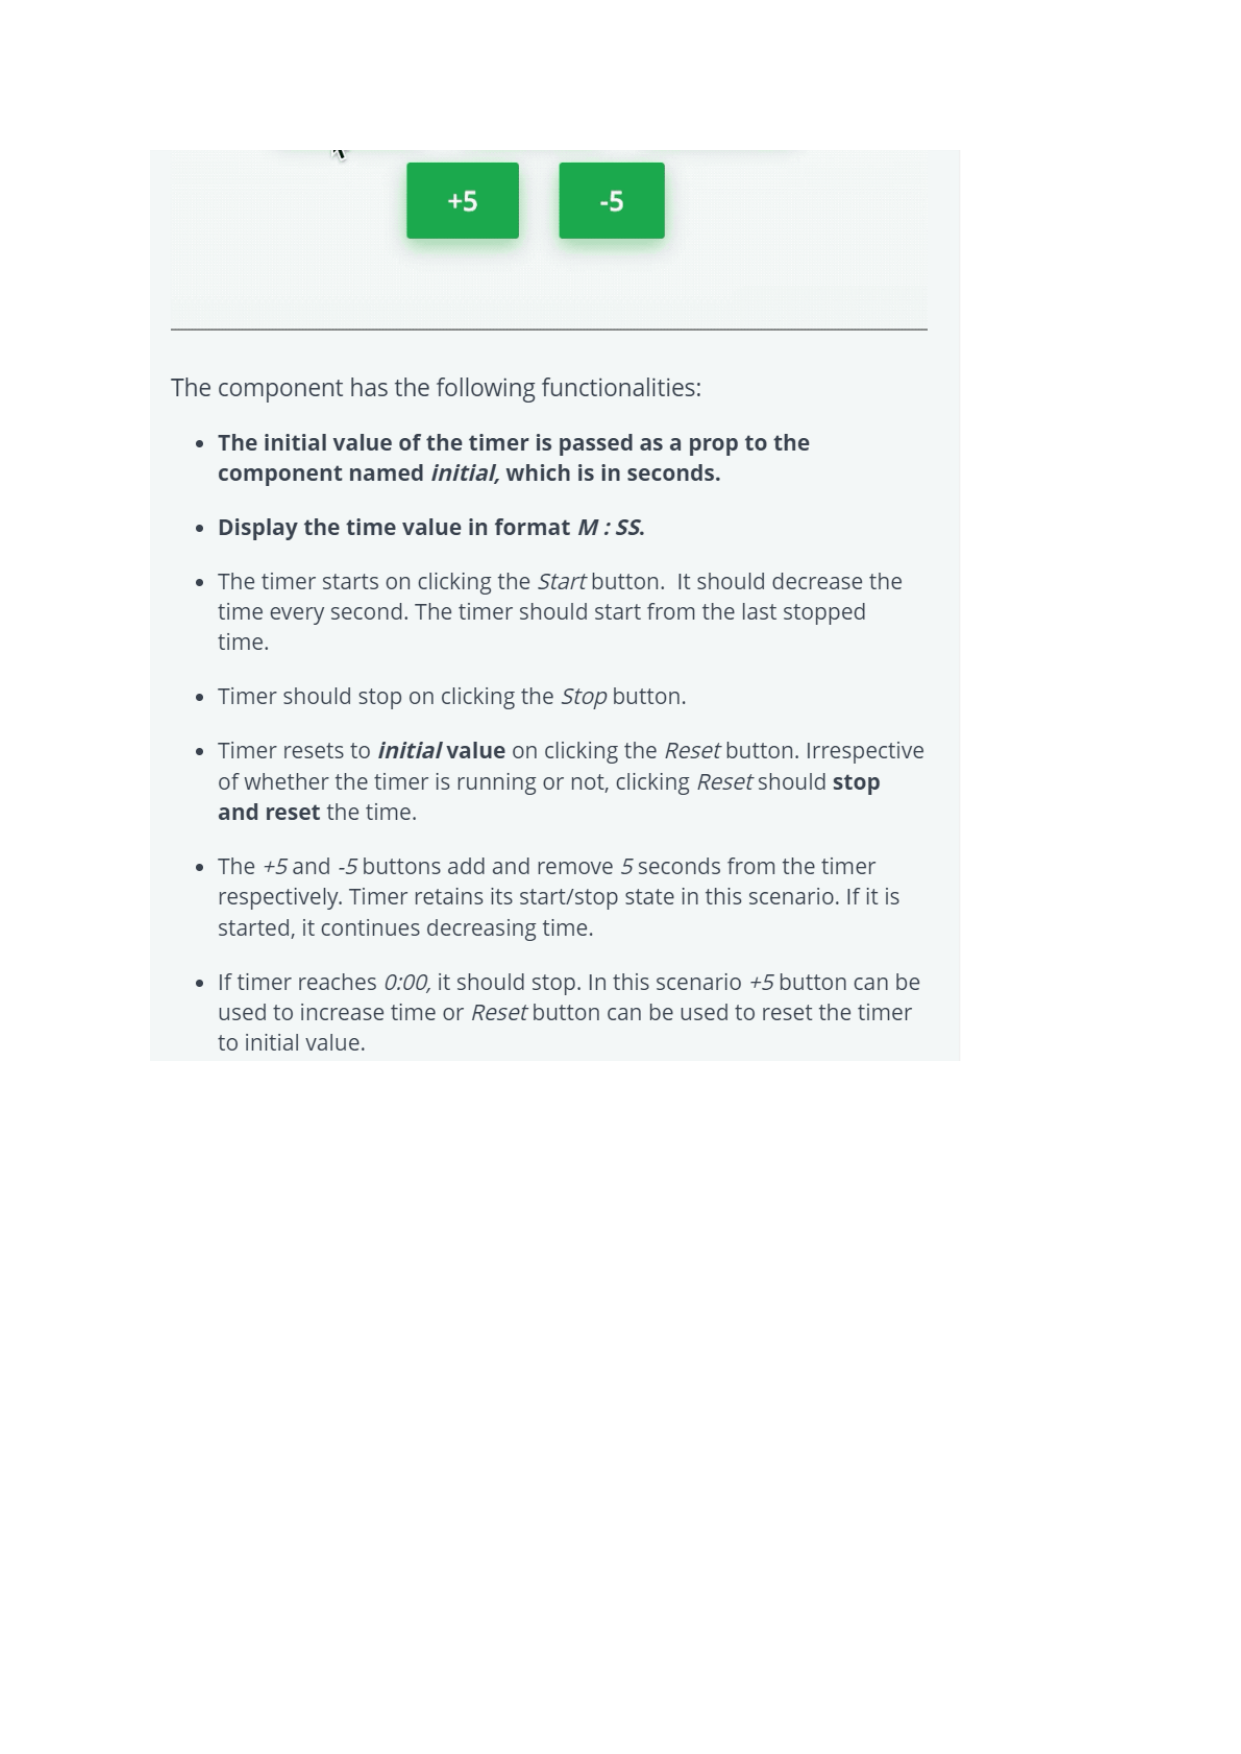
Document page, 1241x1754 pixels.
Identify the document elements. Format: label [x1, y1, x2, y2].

picture [150, 150, 961, 1061]
